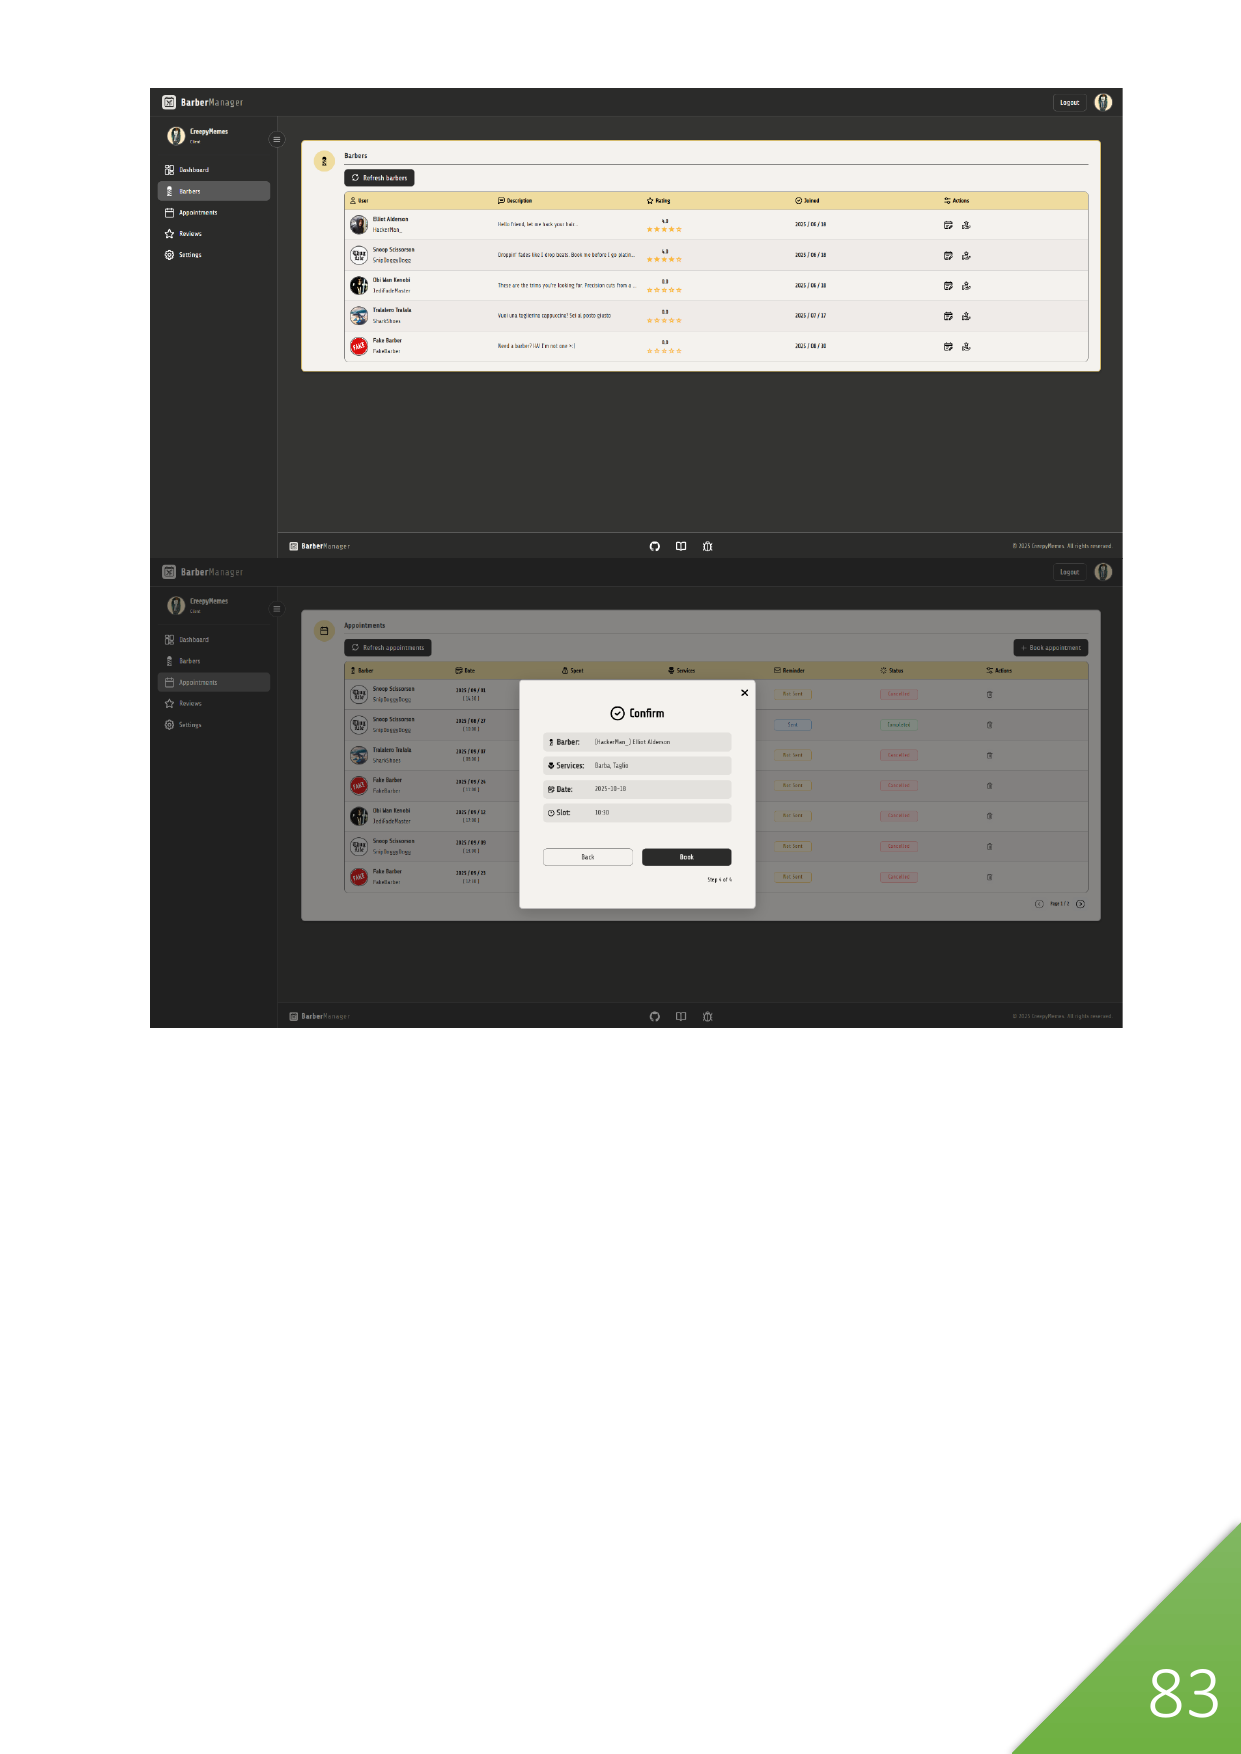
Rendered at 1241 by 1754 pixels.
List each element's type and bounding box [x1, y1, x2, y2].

picture [150, 88, 1123, 1028]
